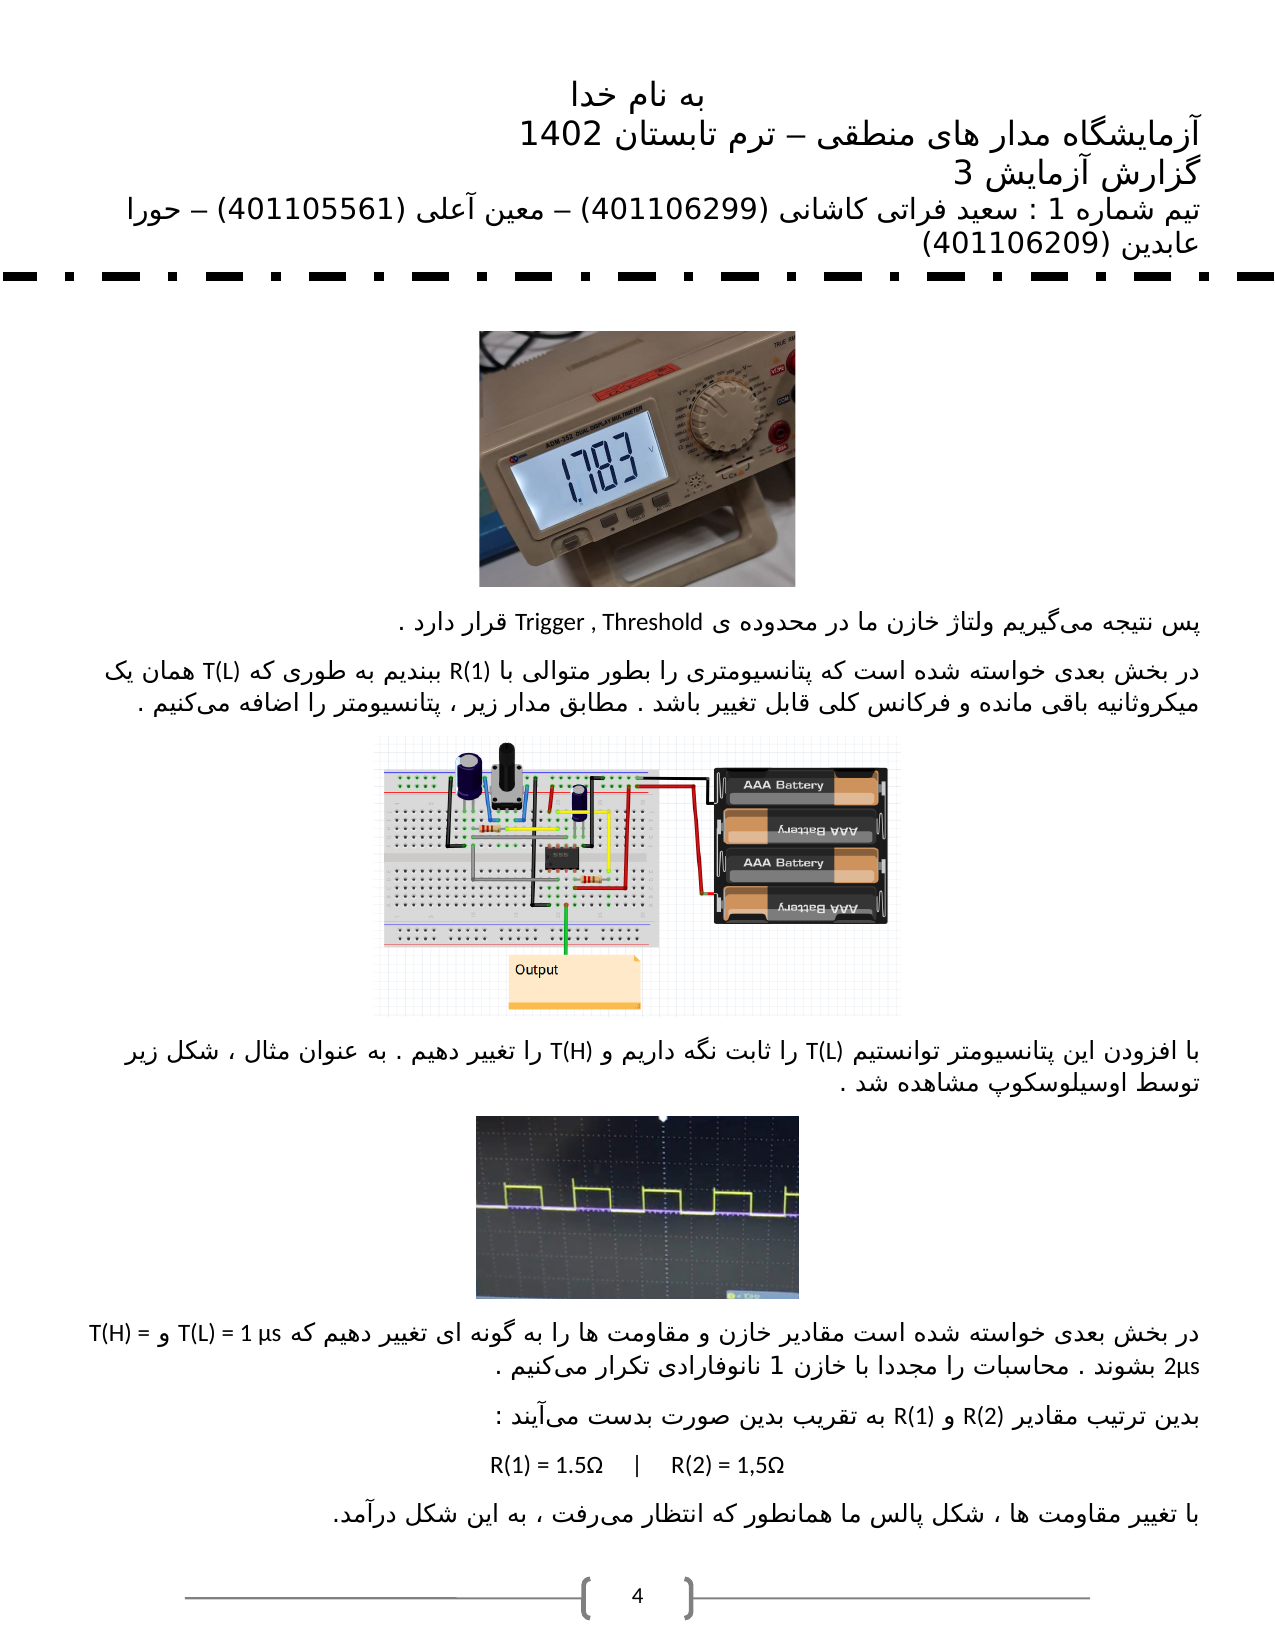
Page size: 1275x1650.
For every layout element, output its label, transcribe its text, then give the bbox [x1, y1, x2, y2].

picture [479, 331, 796, 587]
text R(1) = 1.5Ω | R(2) = 1,5Ω [75, 1449, 1200, 1480]
text بدین ترتیب مقادیر R(2) و R(1) به تقریب بدین صورت بدست می‌آیند : [75, 1400, 1200, 1430]
text در بخش بعدی خواسته شده است که پتانسیومتری را بطور متوالی با R(1) ببندیم به طوری که T(L) همان یک میکروثانیه باقی مانده و فرکانس کلی قابل تغییر باشد . مطابق مدار زیر ، پتانسیومتر را اضافه می‌کنیم . [75, 655, 1200, 717]
text پس نتیجه می‌گیریم ولتاژ خازن ما در محدوده ی Trigger , Threshold قرار دارد . [75, 606, 1200, 636]
text با تغییر مقاومت ها ، شکل پالس ما همانطور که انتظار می‌رفت ، به این شکل درآمد. [75, 1499, 1200, 1528]
picture [476, 1116, 799, 1299]
picture [373, 736, 902, 1017]
text با افزودن این پتانسیومتر توانستیم T(L) را ثابت نگه داریم و T(H) را تغییر دهیم . به عنوان مثال ، شکل زیر توسط اوسیلوسکوپ مشاهده شد . [75, 1036, 1200, 1097]
text در بخش بعدی خواسته شده است مقادیر خازن و مقاومت ها را به گونه ای تغییر دهیم که T(L) = 1 μs و T(H) = 2μs بشوند . محاسبات را مجددا با خازن 1 نانوفارادی تکرار می‌کنیم . [75, 1317, 1200, 1381]
